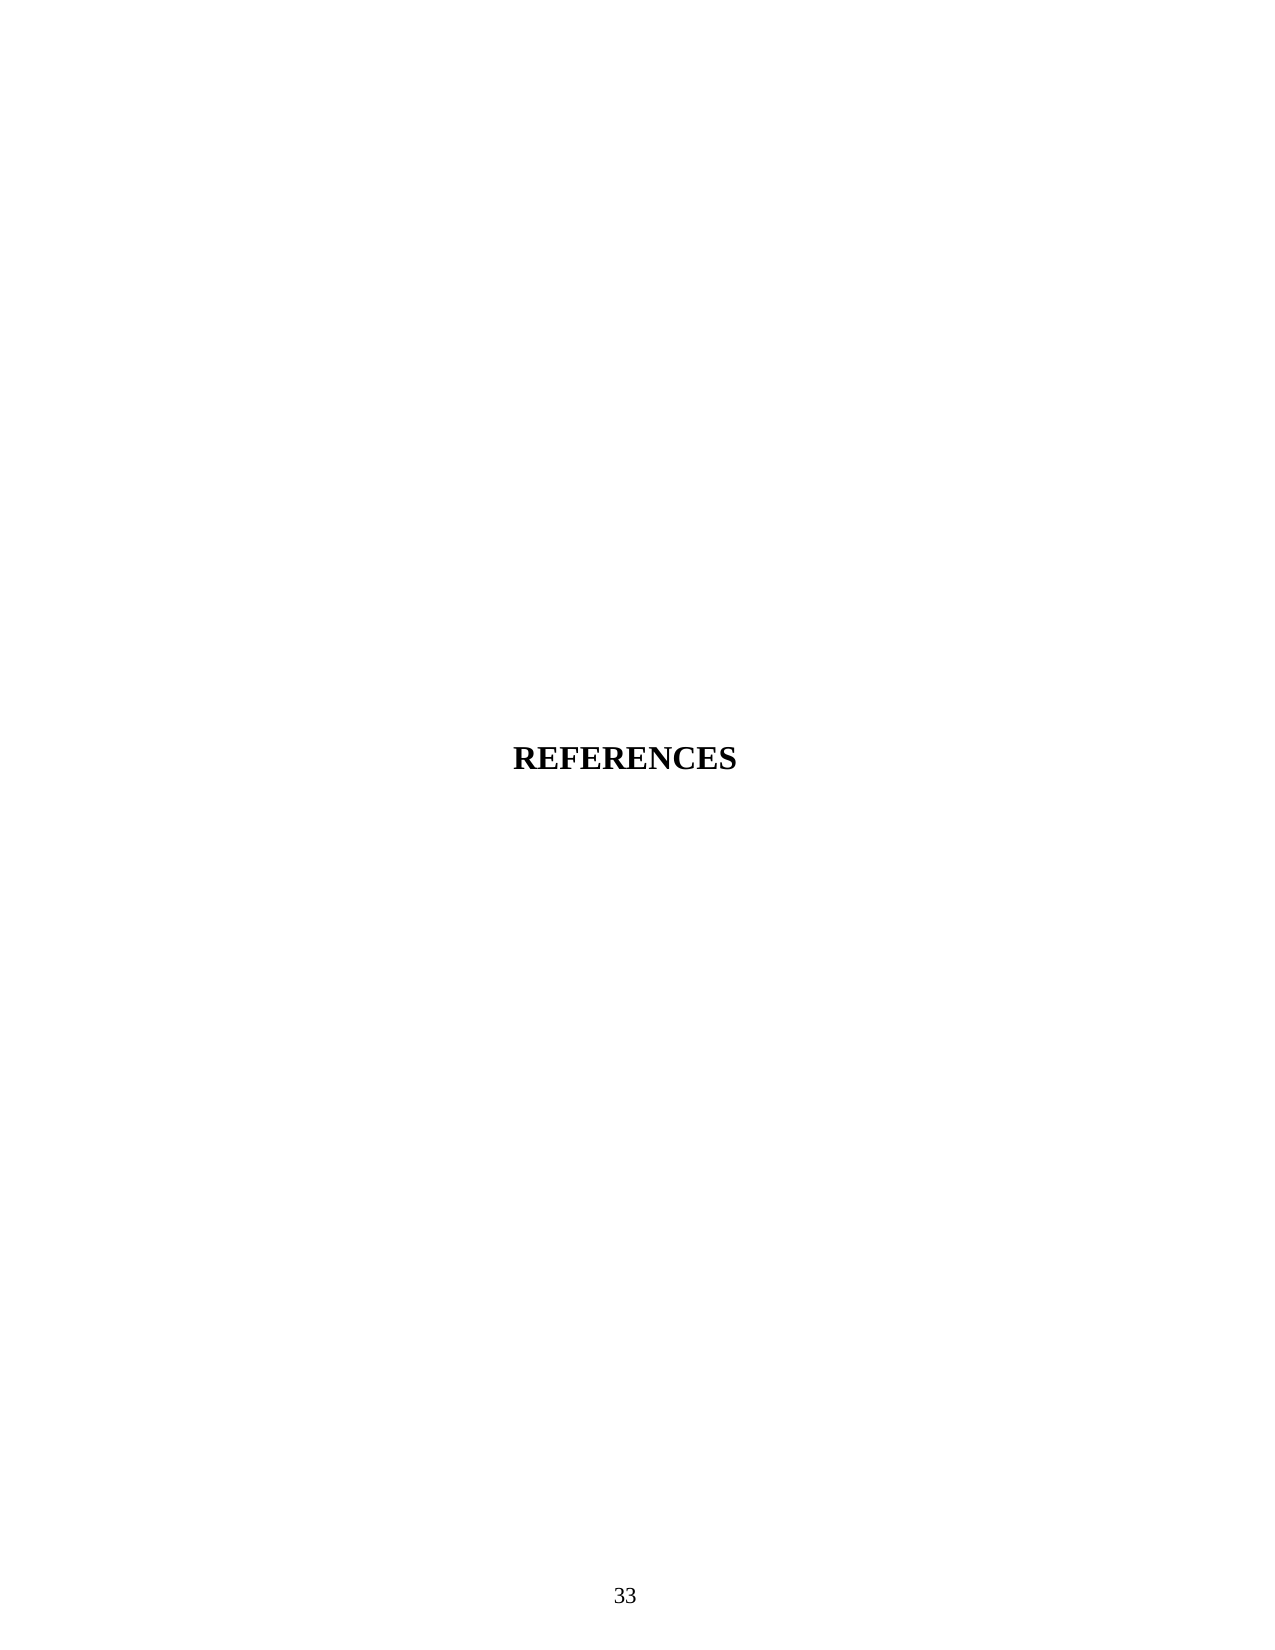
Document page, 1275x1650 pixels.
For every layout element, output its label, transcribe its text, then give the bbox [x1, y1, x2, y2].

subtitle REFERENCES [137, 738, 1112, 777]
